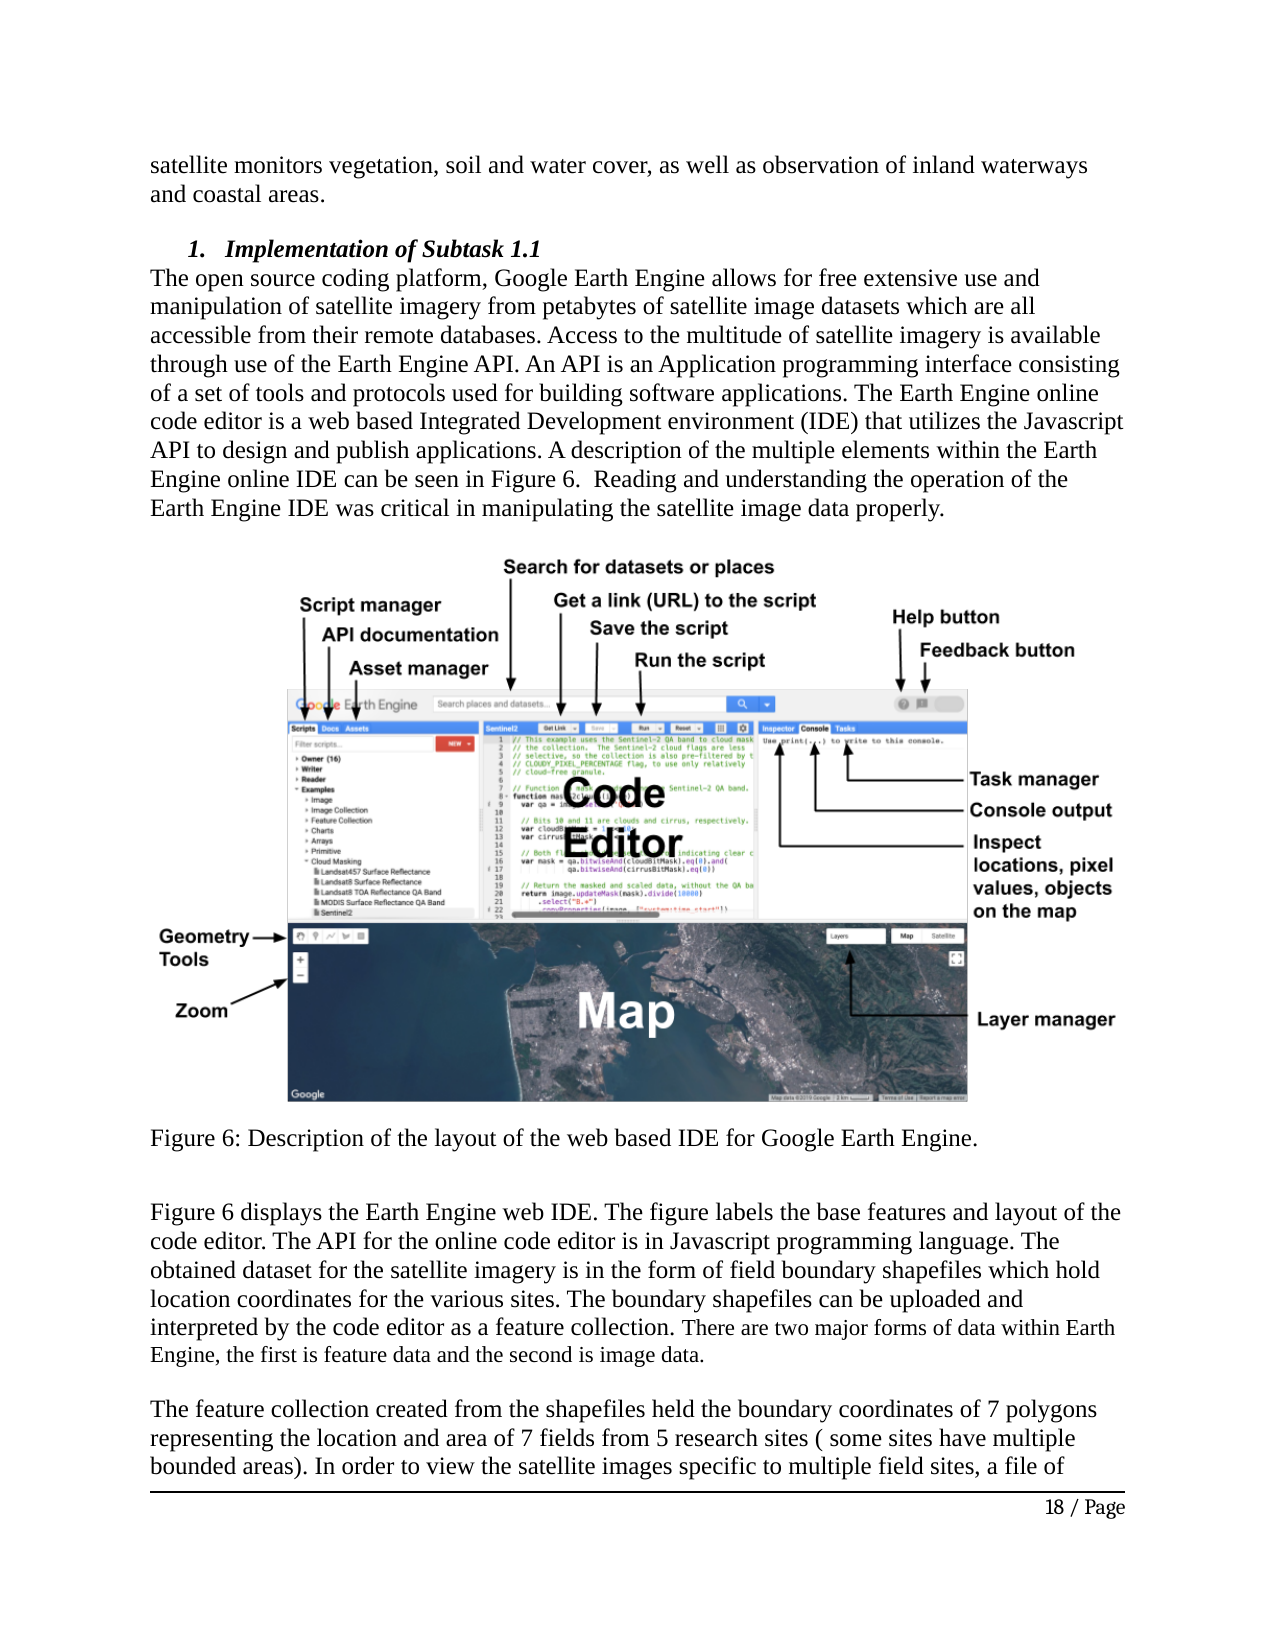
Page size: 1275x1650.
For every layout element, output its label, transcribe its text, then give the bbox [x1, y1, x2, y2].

text The open source coding platform, Google Earth Engine allows for free extensive use and manipulation of satellite imagery from petabytes of satellite image datasets which are all accessible from their remote databases. Access to the multitude of satellite imagery is available through use of the Earth Engine API. An API is an Application programming interface consisting of a set of tools and protocols used for building software applications. The Earth Engine online code editor is a web based Integrated Development environment (IDE) that utilizes the Javascript API to design and publish applications. A description of the multiple elements within the Earth Engine online IDE can be seen in Figure 6. Reading and understanding the operation of the Earth Engine IDE was critical in manipulating the satellite image data properly. [150, 263, 1125, 521]
text Figure 6 displays the Earth Engine web IDE. The figure labels the base features and layout of the code editor. The API for the online code editor is in Javascript programming language. The obtained dataset for the satellite imagery is in the form of field boundary shapefiles which hold location coordinates for the various sites. The boundary shapefiles can be uploaded and interpreted by the code editor as a feature collection. There are two major forms of data within Earth Engine, the first is feature data and the second is image data. [150, 1197, 1125, 1368]
subtitle Implementation of Subtask 1.1 [187, 234, 1125, 263]
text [150, 1394, 1125, 1480]
picture [150, 547, 1125, 1111]
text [150, 150, 1125, 207]
text Figure 6: Description of the layout of the web based IDE for Google Earth Engine. [150, 1123, 1125, 1151]
